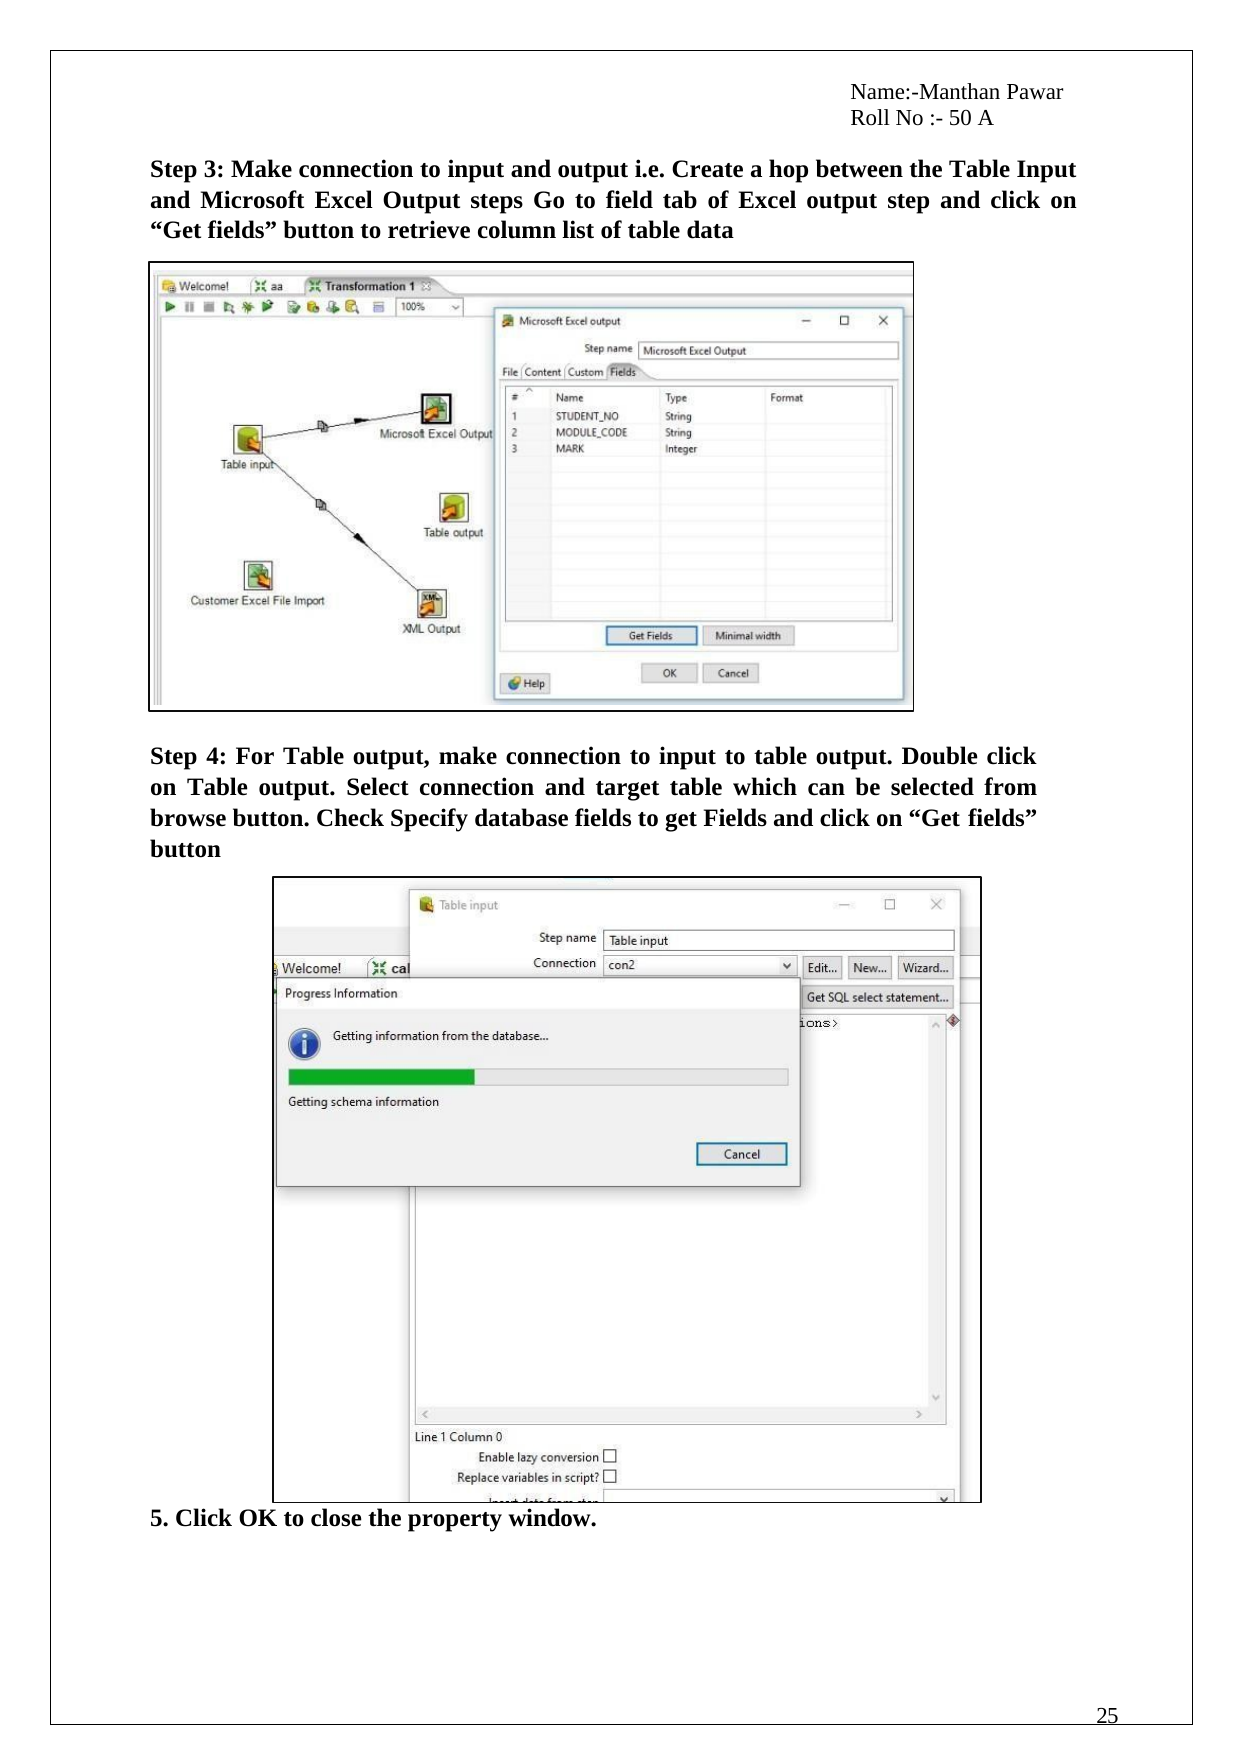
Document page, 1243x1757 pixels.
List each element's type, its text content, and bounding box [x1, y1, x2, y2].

text 5. Click OK to close the property window. [150, 874, 1110, 1532]
text Step 3: Make connection to input and output i.e. Create a hop between the Table Input and Microsoft Excel Output steps Go to field tab of Excel output step and click on “Get fields” button to retrieve column list of table data [150, 154, 1077, 244]
picture [153, 270, 913, 705]
text Step 4: For Table output, make connection to input to table output. Double click on Table output. Select connection and target table which can be selected from browse button. Check Specify database fields to get Fields and click on “Get fields” button [150, 741, 1037, 863]
